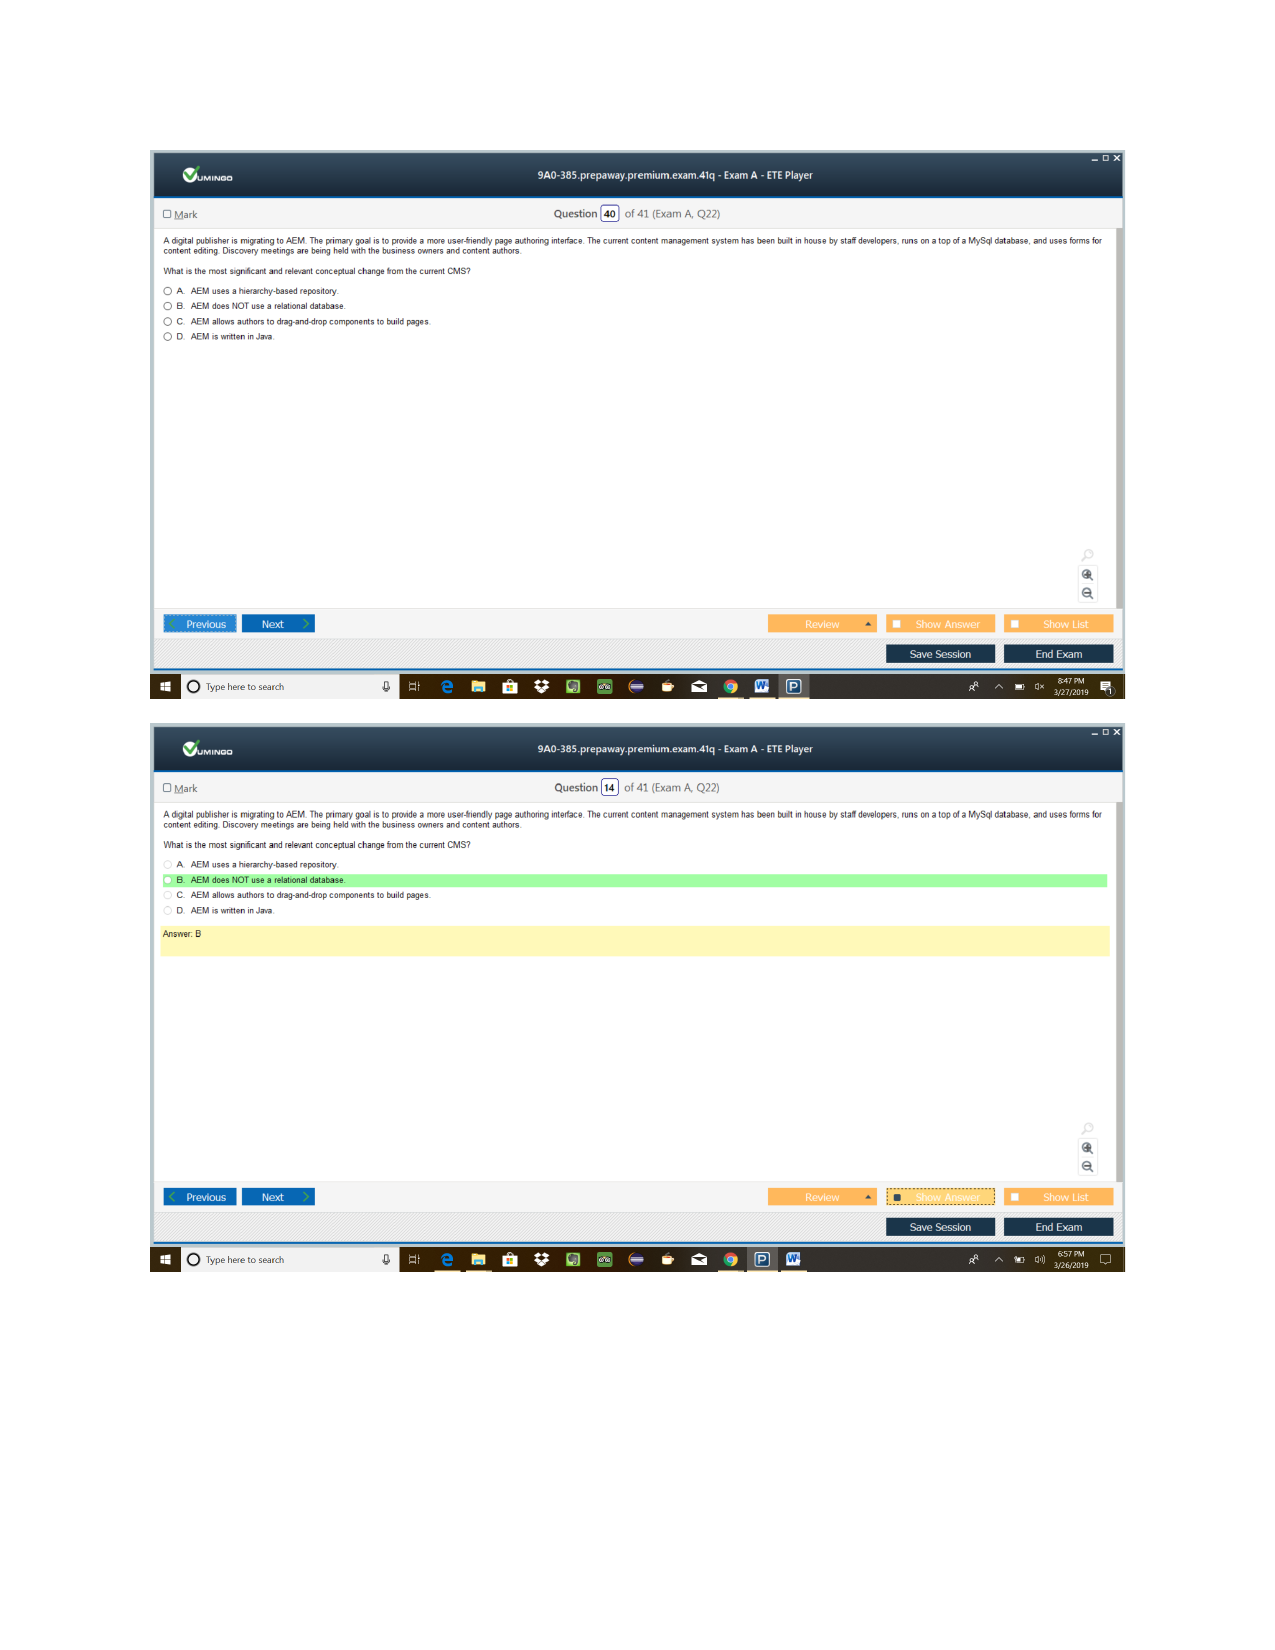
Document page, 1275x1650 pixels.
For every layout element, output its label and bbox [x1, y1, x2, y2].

picture [150, 150, 1125, 699]
picture [150, 723, 1125, 1272]
